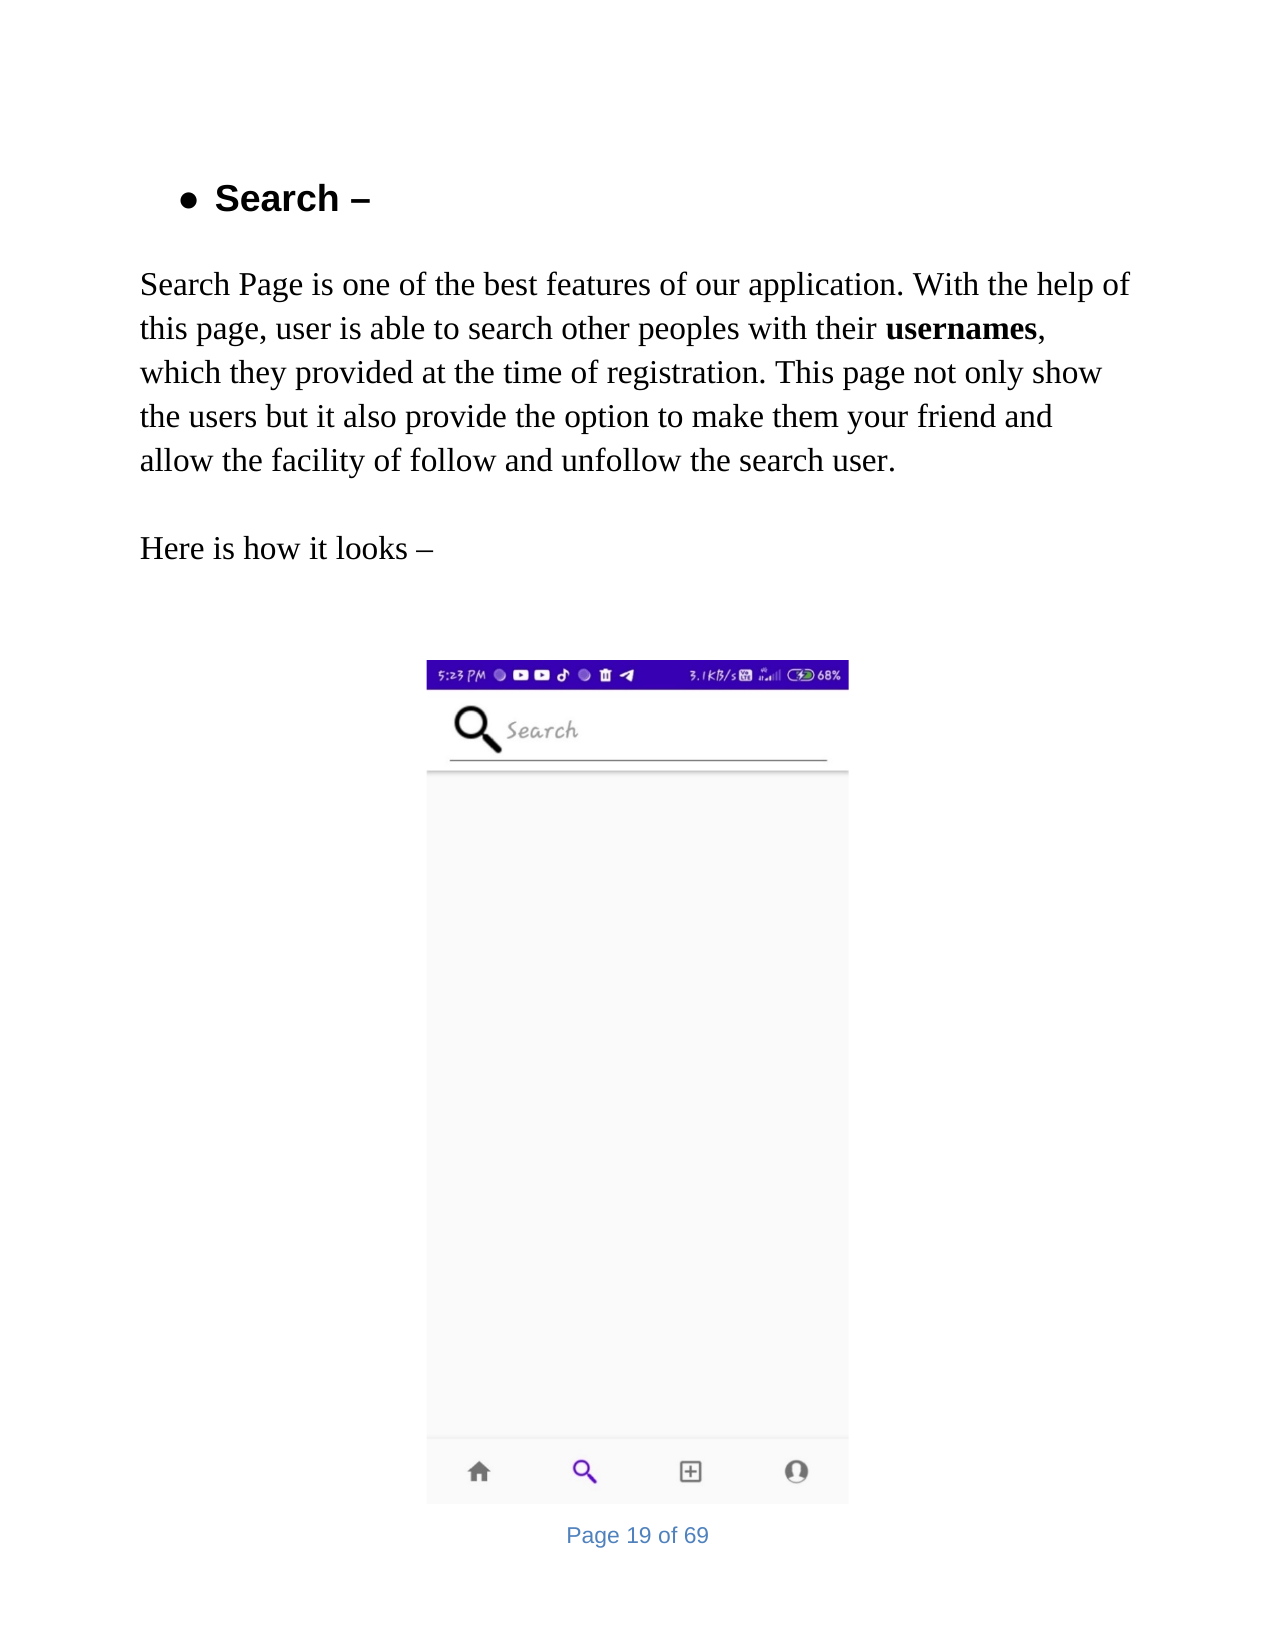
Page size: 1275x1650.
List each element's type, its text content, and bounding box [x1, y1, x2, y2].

text Search Page is one of the best features of our application. With the help of this page, user is able to search other peoples with their usernames, which they provided at the time of registration. This page not only show the users but it also provide the option to make them your friend and allow the facility of follow and unfollow the search user. [139, 264, 1135, 479]
picture [426, 660, 849, 1504]
text Here is how it looks – [139, 528, 1135, 567]
list Search – [177, 176, 1135, 219]
